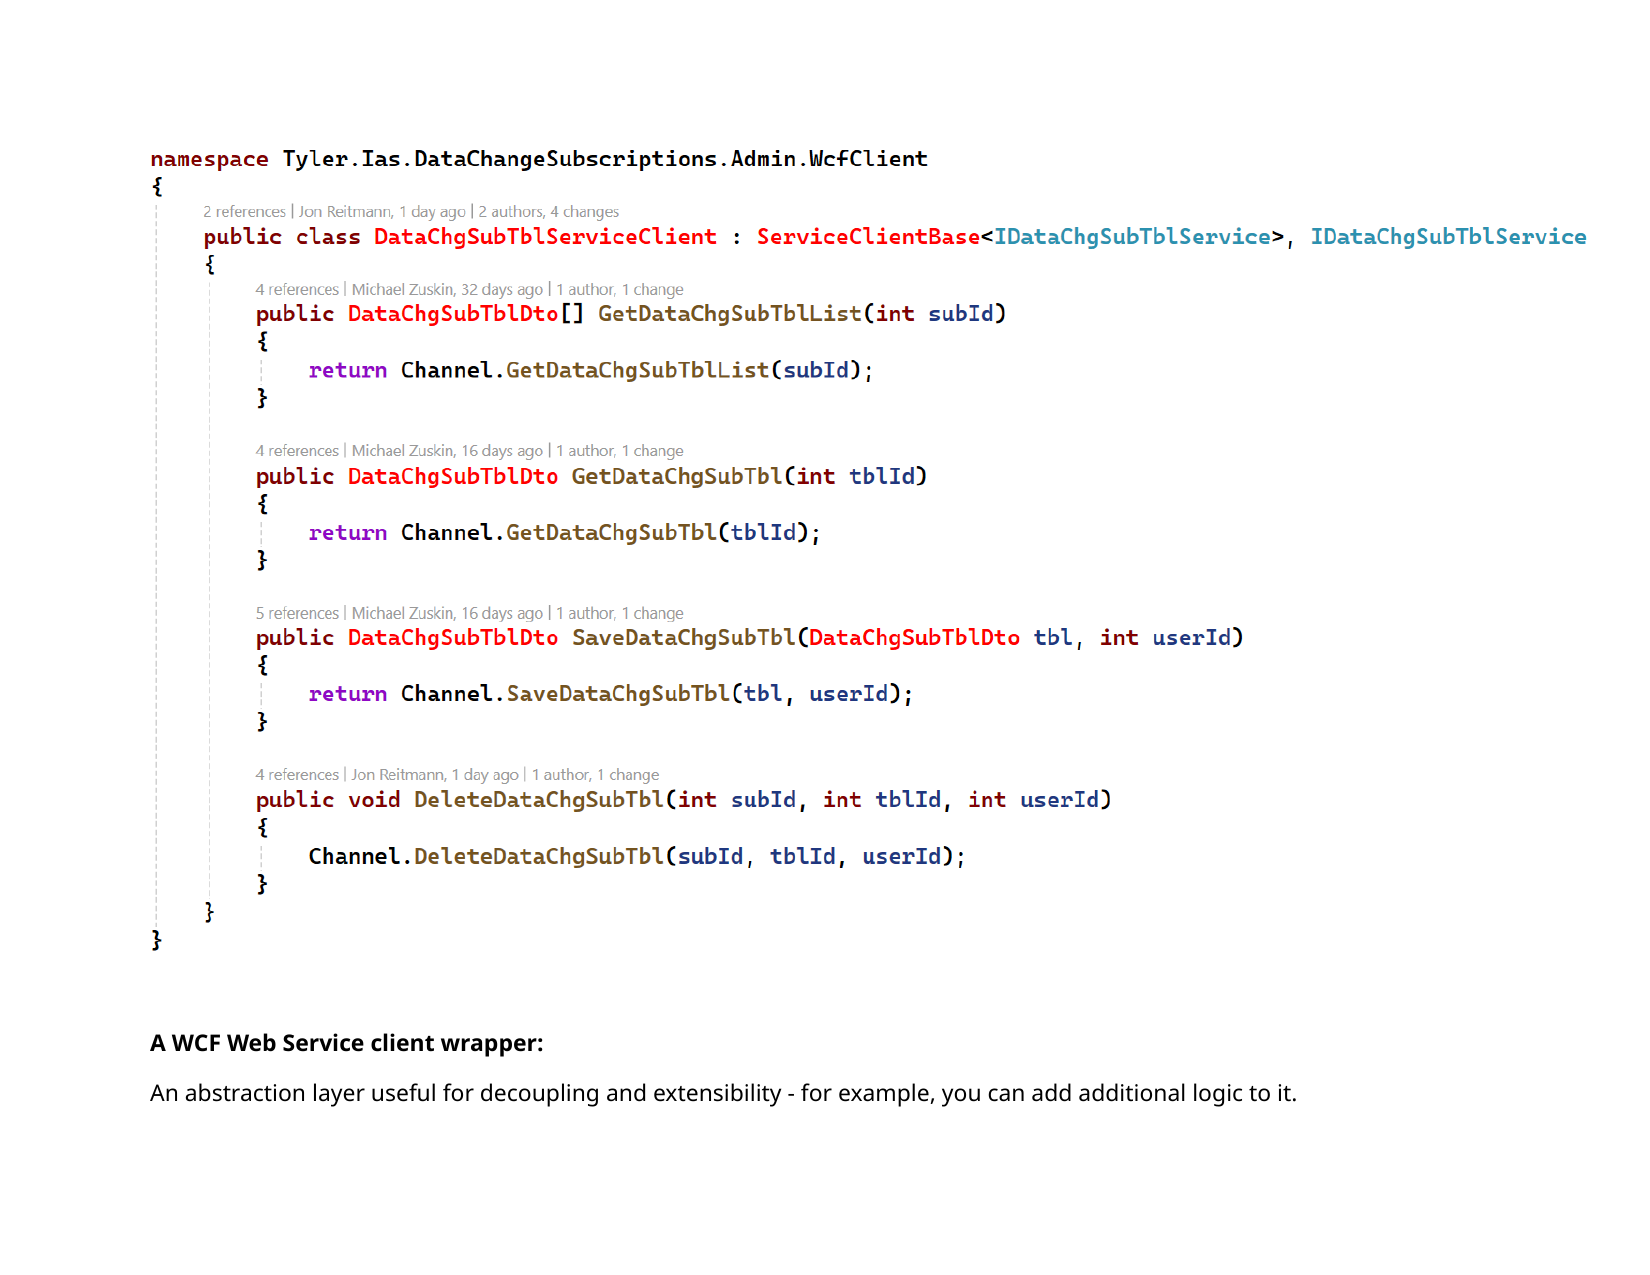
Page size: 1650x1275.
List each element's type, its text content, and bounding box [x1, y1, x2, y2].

picture [150, 150, 1589, 957]
text A WCF Web Service client wrapper: [150, 1026, 1500, 1058]
text An abstraction layer useful for decoupling and extensibility - for example, you can add additional logic to it. [150, 1077, 1500, 1108]
